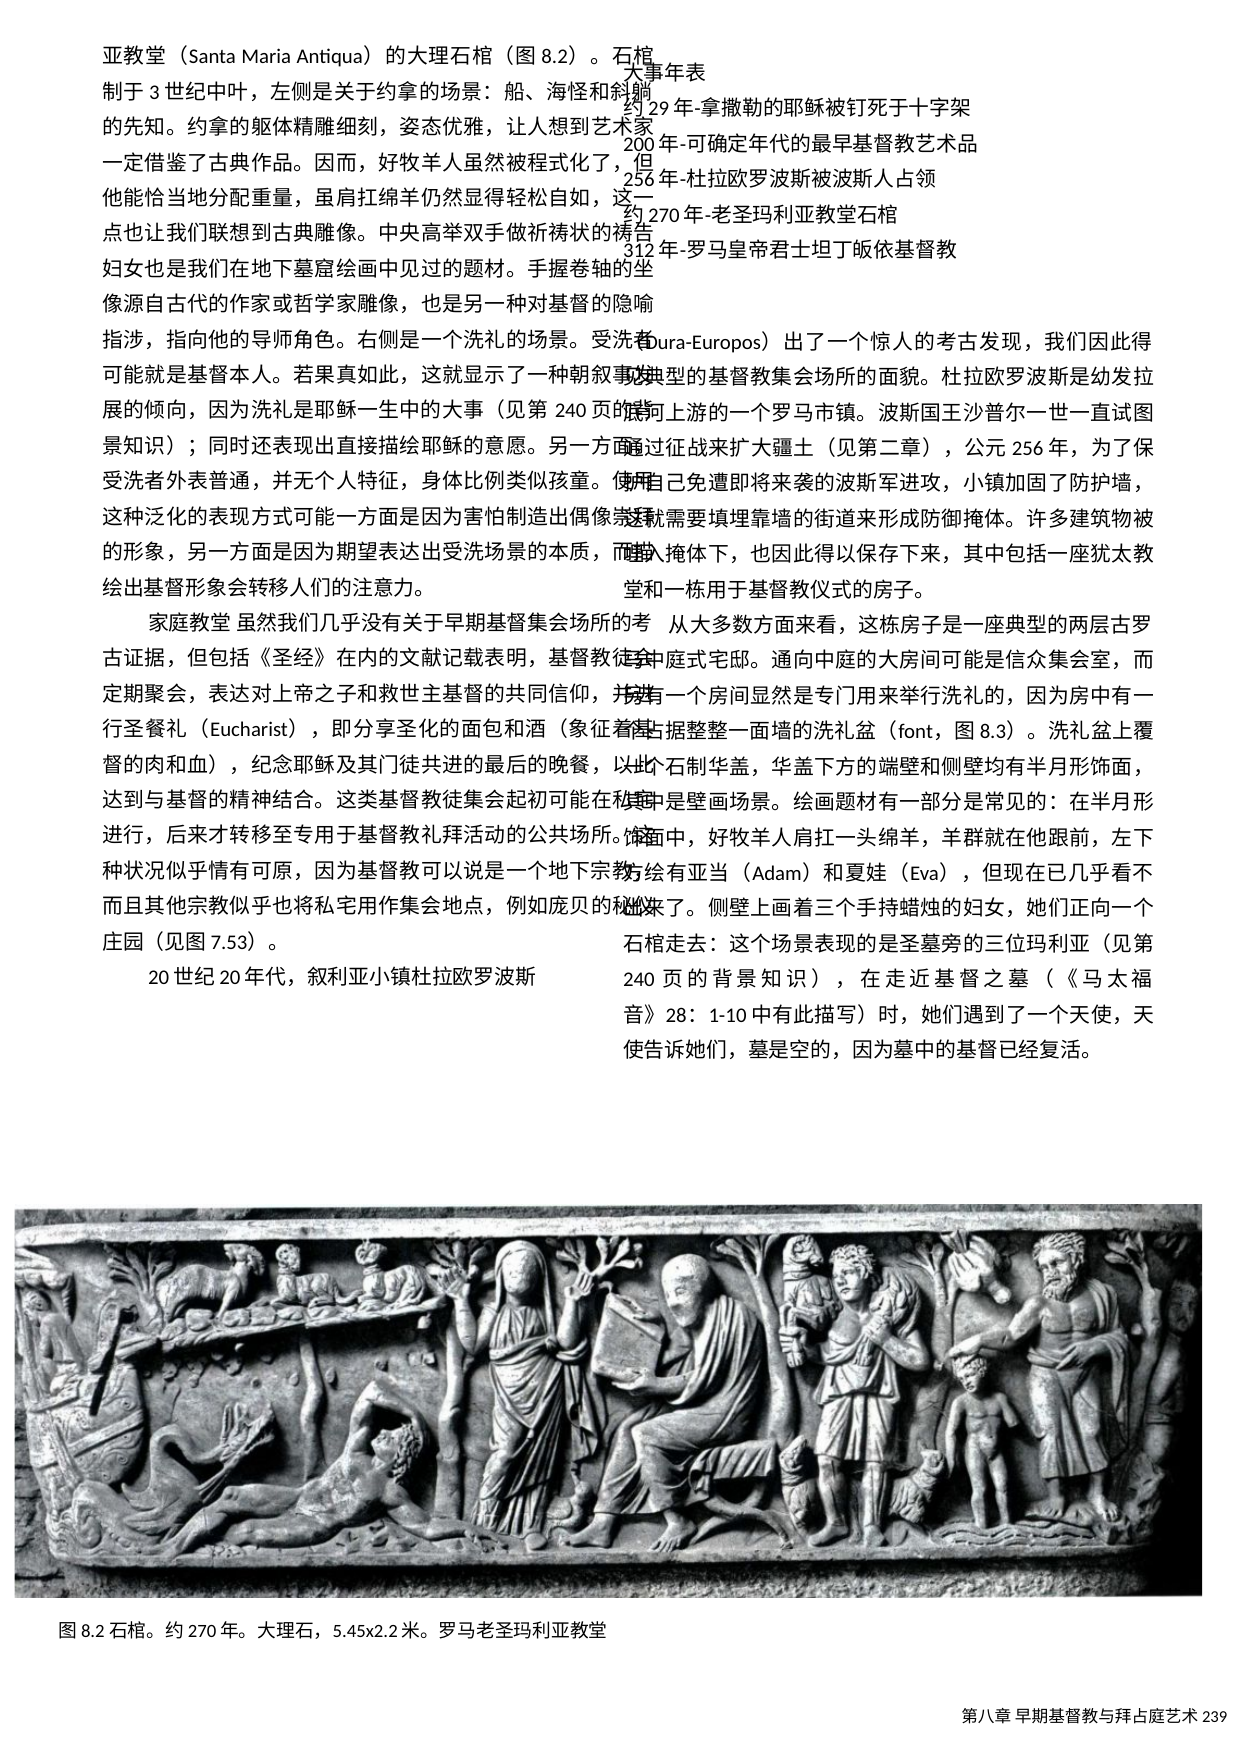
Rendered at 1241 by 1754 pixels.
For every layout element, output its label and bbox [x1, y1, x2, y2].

picture [14, 1204, 1203, 1598]
